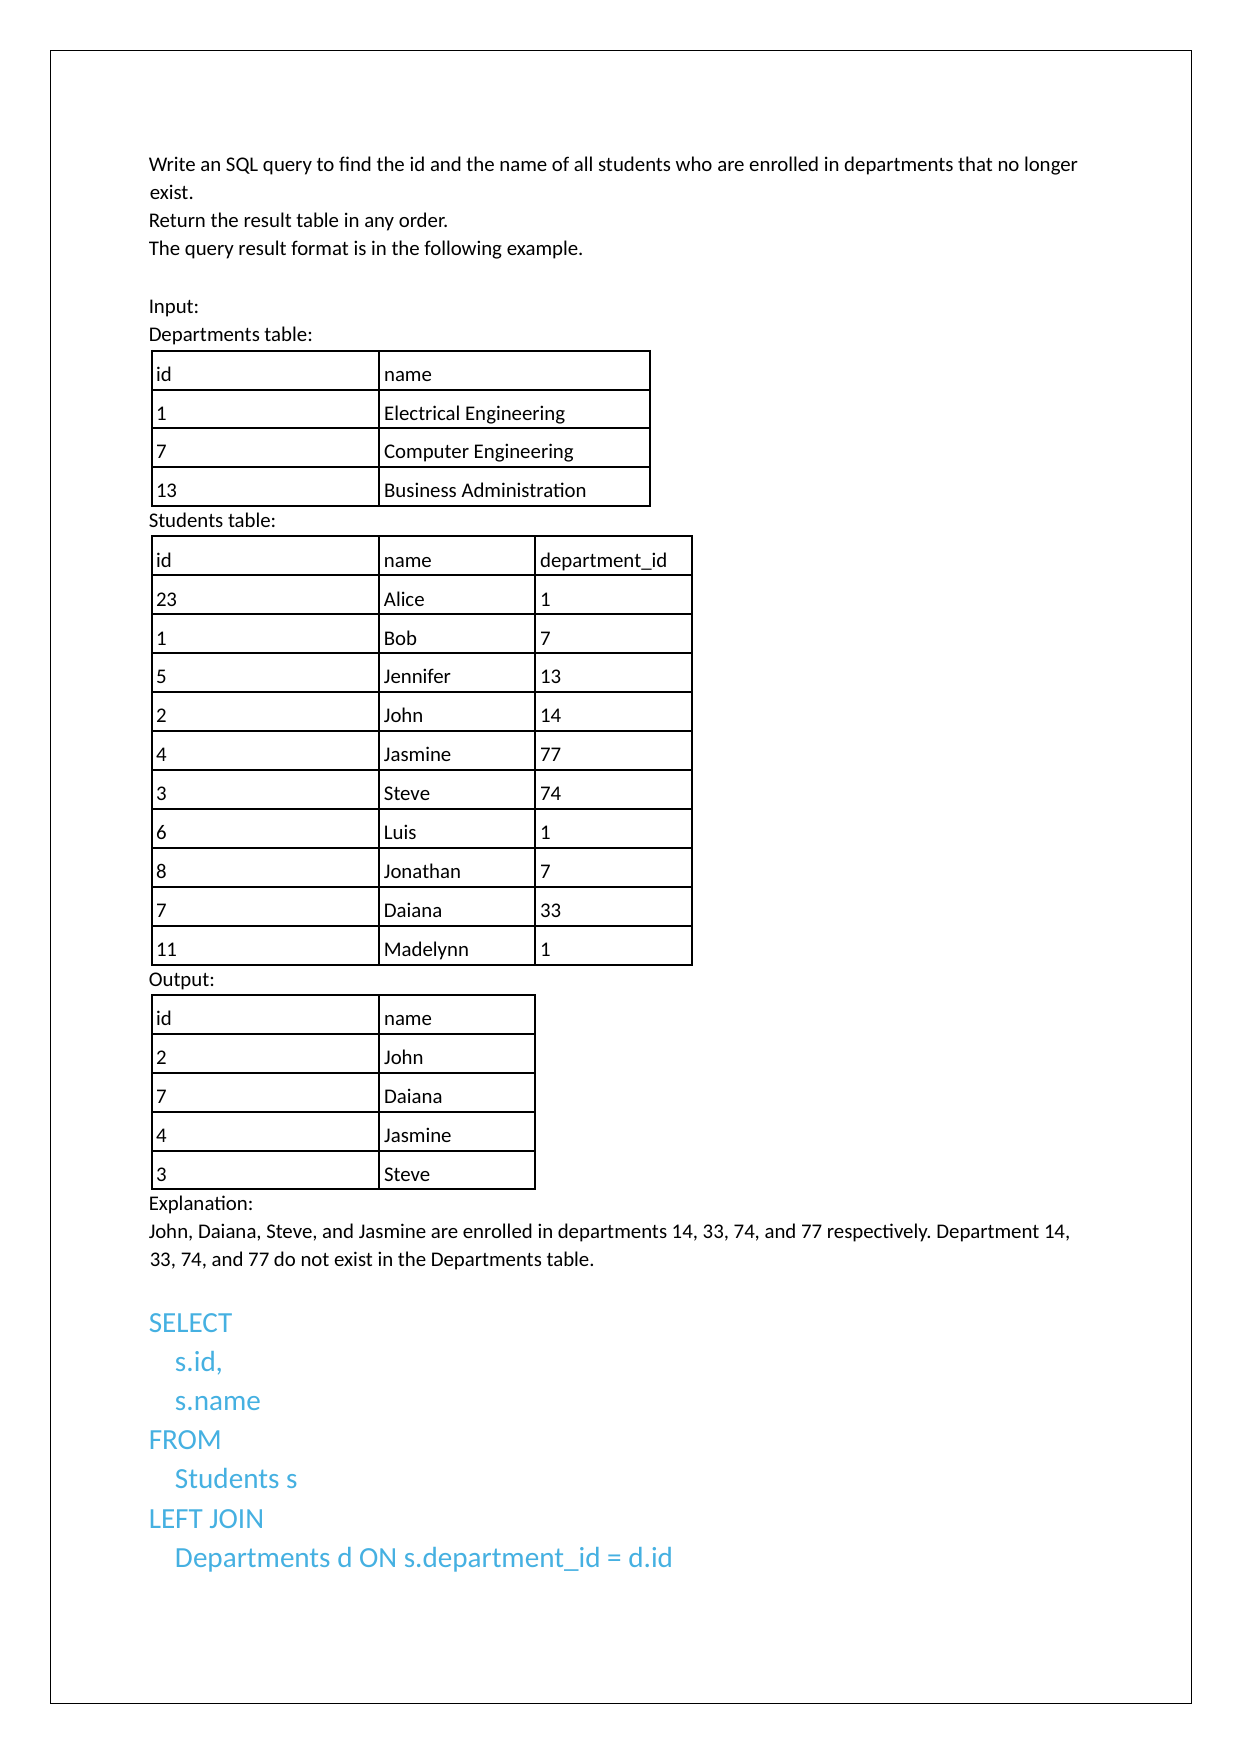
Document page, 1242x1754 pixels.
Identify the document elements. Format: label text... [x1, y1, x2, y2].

text FROM [148, 1421, 1086, 1457]
table_cell 4 [153, 1113, 378, 1149]
table_cell Jonathan [380, 849, 534, 886]
table_cell 3 [153, 1152, 378, 1188]
table_header id [153, 537, 378, 574]
text Departments table: [148, 321, 1086, 347]
table_cell 77 [536, 732, 691, 769]
text LEFT JOIN [148, 1500, 1086, 1535]
table_cell 1 [153, 615, 378, 652]
text Input: [148, 293, 1086, 318]
table_cell Luis [380, 810, 534, 847]
text Departments d ON s.department_id = d.id [148, 1539, 1086, 1574]
table_header name [380, 996, 534, 1033]
table_cell Jennifer [380, 654, 534, 691]
table_cell 1 [536, 810, 691, 847]
table_cell 33 [536, 888, 691, 925]
table_cell 7 [153, 1074, 378, 1111]
text Students s [148, 1461, 1086, 1496]
table_cell Electrical Engineering [380, 391, 649, 427]
table_cell 6 [153, 810, 378, 847]
table_cell Bob [380, 615, 534, 652]
table_cell Computer Engineering [380, 429, 649, 466]
table_cell 74 [536, 771, 691, 808]
table_cell 14 [536, 693, 691, 730]
table_cell 2 [153, 1035, 378, 1072]
text Explanation: [148, 1190, 1086, 1216]
table_cell Jasmine [380, 1113, 534, 1149]
table_cell Daiana [380, 888, 534, 925]
table_cell 11 [153, 927, 378, 964]
table_cell Madelynn [380, 927, 534, 964]
text s.name [148, 1382, 1086, 1418]
table_header id [153, 996, 378, 1033]
table_cell 2 [153, 693, 378, 730]
table_cell 1 [536, 927, 691, 964]
text SELECT [148, 1304, 1086, 1339]
table_header name [380, 537, 534, 574]
table_cell Jasmine [380, 732, 534, 769]
text Write an SQL query to find the id and the name of all students who are enrolled in departments that no longer exist. [148, 151, 1086, 204]
table_cell Business Administration [380, 468, 649, 505]
text John, Daiana, Steve, and Jasmine are enrolled in departments 14, 33, 74, and 77 respectively. Department 14, 33, 74, and 77 do not exist in the Departments table. [148, 1219, 1086, 1272]
table_cell 23 [153, 576, 378, 613]
table_cell Steve [380, 771, 534, 808]
table_cell John [380, 1035, 534, 1072]
table_cell 4 [153, 732, 378, 769]
table_cell 3 [153, 771, 378, 808]
table_cell Steve [380, 1152, 534, 1188]
table_cell John [380, 693, 534, 730]
table_cell 13 [536, 654, 691, 691]
table_cell 7 [153, 429, 378, 466]
table_header department_id [536, 537, 691, 574]
table_cell 7 [153, 888, 378, 925]
table_cell 13 [153, 468, 378, 505]
table_cell 7 [536, 615, 691, 652]
text Students table: [148, 507, 1086, 532]
text The query result format is in the following example. [148, 236, 1086, 261]
table_cell 5 [153, 654, 378, 691]
table_header name [380, 352, 649, 388]
text Return the result table in any order. [148, 207, 1086, 233]
table_cell 7 [536, 849, 691, 886]
table_cell Alice [380, 576, 534, 613]
text s.id, [148, 1343, 1086, 1379]
table_cell Daiana [380, 1074, 534, 1111]
table_header id [153, 352, 378, 388]
table_cell 1 [153, 391, 378, 427]
table_cell 1 [536, 576, 691, 613]
text Output: [148, 966, 1086, 991]
table_cell 8 [153, 849, 378, 886]
